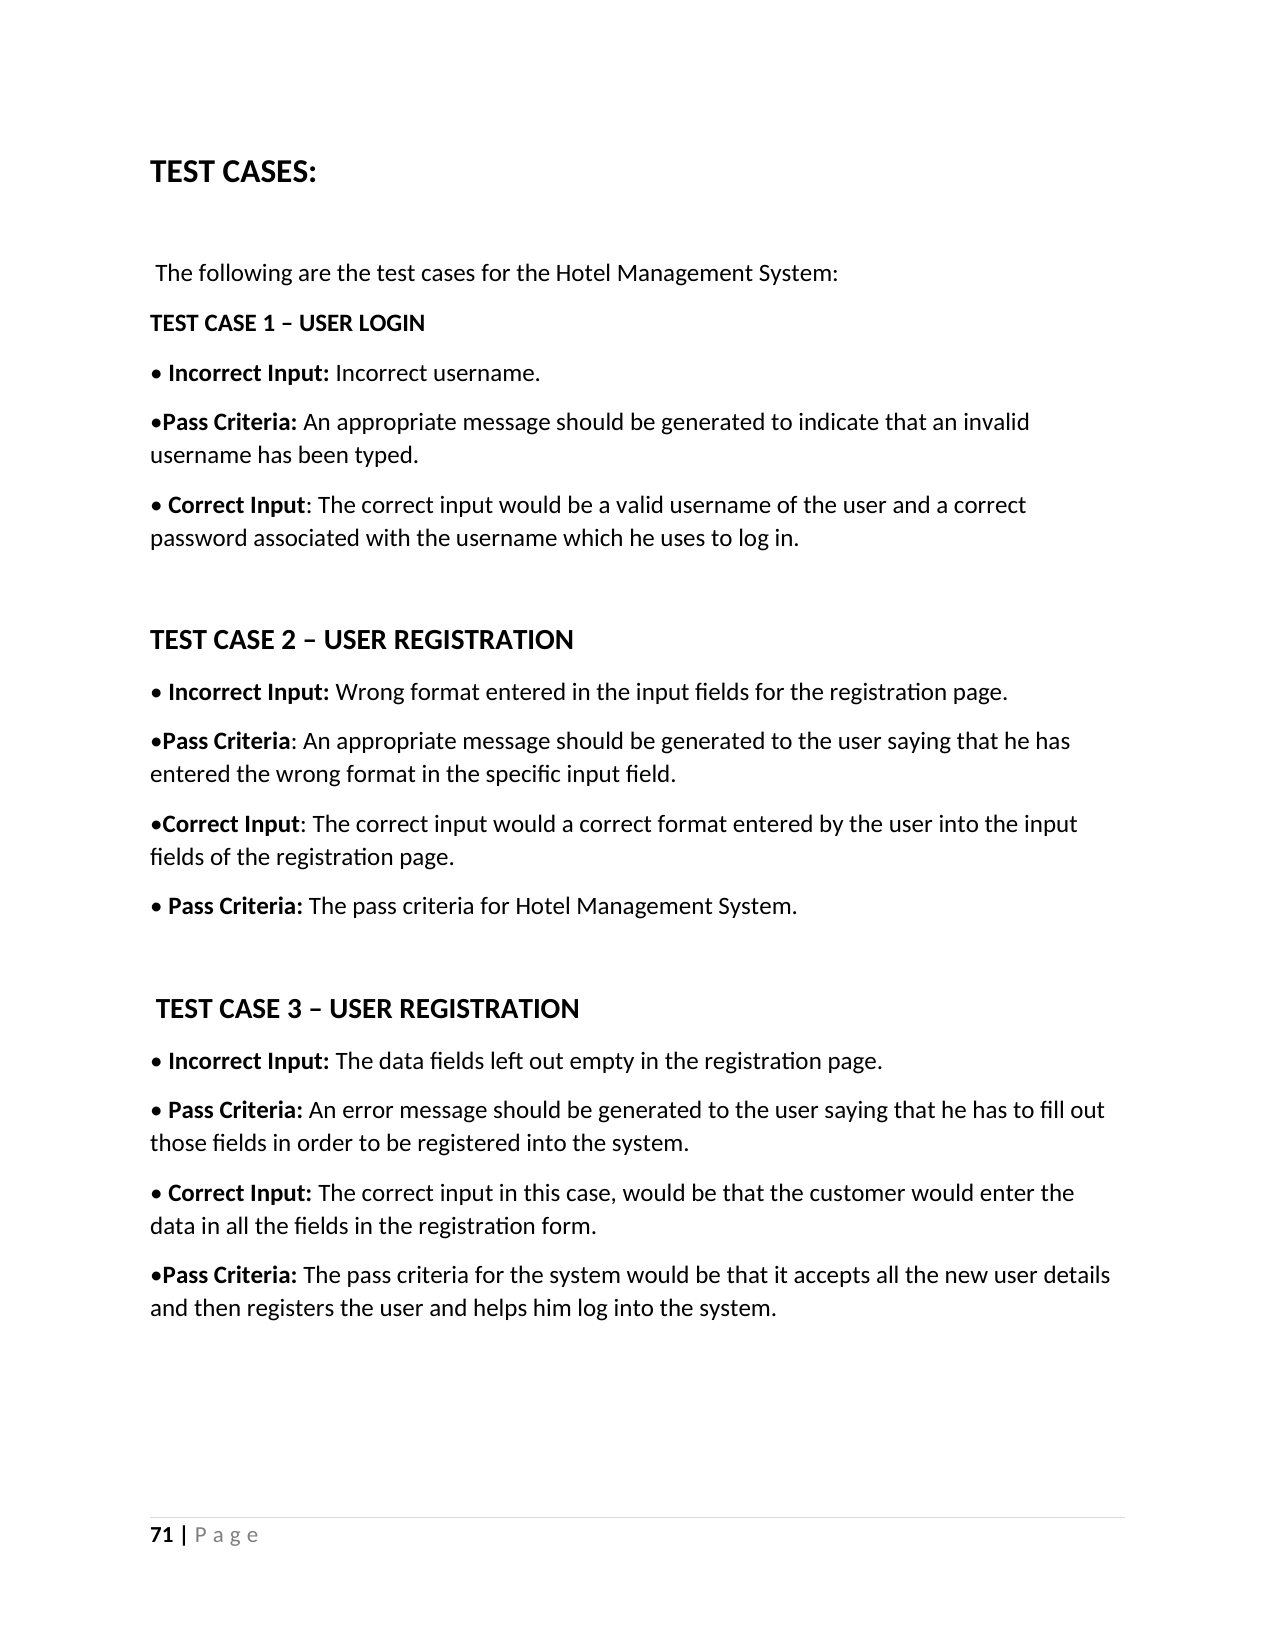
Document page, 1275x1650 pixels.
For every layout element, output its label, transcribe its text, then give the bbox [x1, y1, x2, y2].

text TEST CASE 1 – USER LOGIN [150, 307, 1125, 338]
text • Correct Input: The correct input would be a valid username of the user and a correct password associated with the username which he uses to log in. [150, 489, 1125, 552]
text •Pass Criteria: An appropriate message should be generated to the user saying that he has entered the wrong format in the specific input field. [150, 726, 1125, 789]
text TEST CASE 3 – USER REGISTRATION [150, 990, 1125, 1025]
text • Correct Input: The correct input in this case, would be that the customer would enter the data in all the fields in the registration form. [150, 1177, 1125, 1240]
text • Pass Criteria: An error message should be generated to the user saying that he has to fill out those fields in order to be registered into the system. [150, 1094, 1125, 1158]
text •Pass Criteria: The pass criteria for the system would be that it accepts all the new user details and then registers the user and helps him log into the system. [150, 1259, 1125, 1323]
text The following are the test cases for the Hotel Management System: [150, 257, 1125, 288]
text • Incorrect Input: The data fields left out empty in the registration page. [150, 1045, 1125, 1075]
text • Incorrect Input: Wrong format entered in the input fields for the registration page. [150, 676, 1125, 706]
text TEST CASES: [150, 150, 1125, 191]
text •Pass Criteria: An appropriate message should be generated to indicate that an invalid username has been typed. [150, 406, 1125, 470]
text TEST CASE 2 – USER REGISTRATION [150, 621, 1125, 656]
text • Pass Criteria: The pass criteria for Hotel Management System. [150, 891, 1125, 921]
text •Correct Input: The correct input would a correct format entered by the user into the input fields of the registration page. [150, 808, 1125, 871]
text • Incorrect Input: Incorrect username. [150, 357, 1125, 387]
